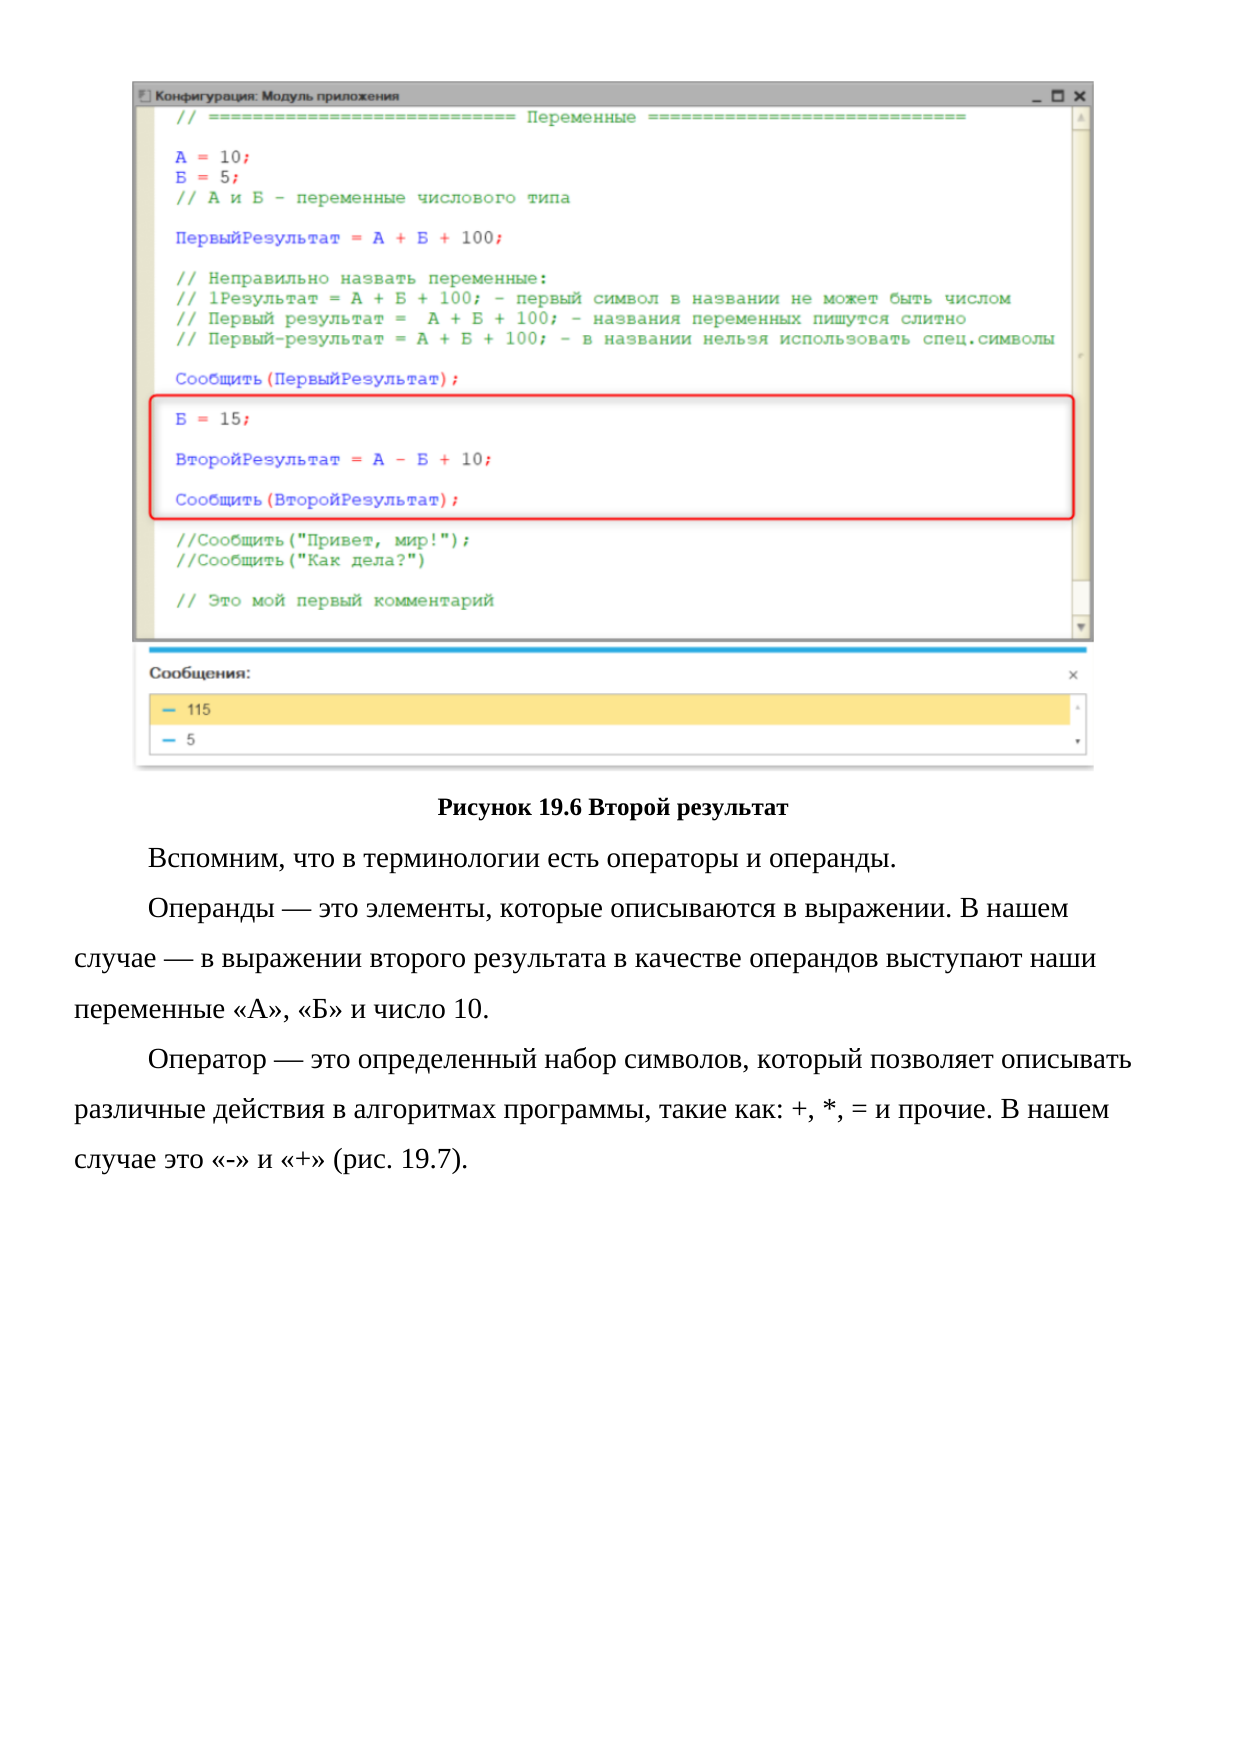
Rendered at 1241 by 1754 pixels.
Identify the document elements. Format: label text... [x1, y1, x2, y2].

text Операнды — это элементы, которые описываются в выражении. В нашем случае — в выражении второго результата в качестве операндов выступают наши переменные «А», «Б» и число 10. [74, 890, 1152, 1024]
text Рисунок 19.6 Второй результат [74, 792, 1152, 821]
text Оператор — это определенный набор символов, который позволяет описывать различные действия в алгоритмах программы, такие как: +, *, = и прочие. В нашем случае это «-» и «+» (рис. 19.7). [74, 1041, 1152, 1175]
text Вспомним, что в терминологии есть операторы и операнды. [74, 840, 1152, 873]
picture [125, 73, 1100, 774]
